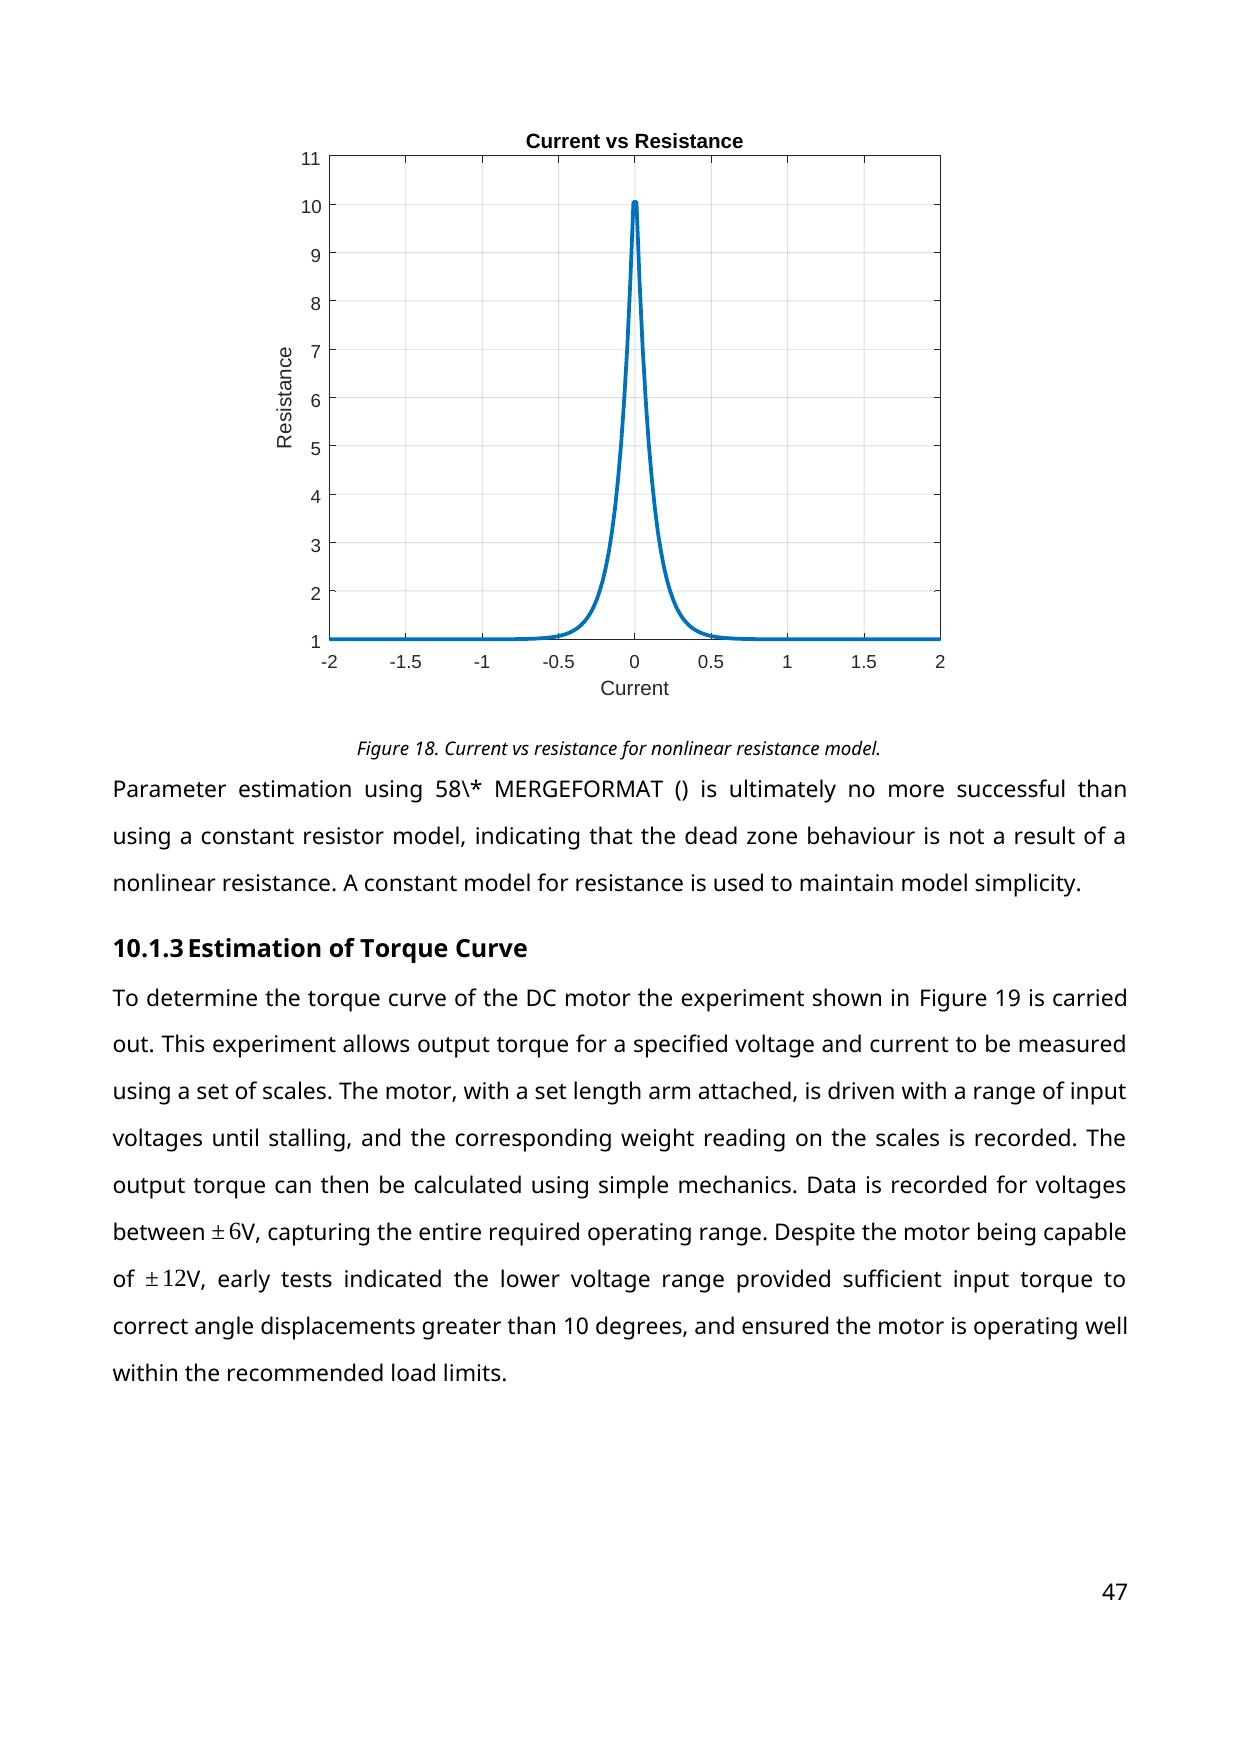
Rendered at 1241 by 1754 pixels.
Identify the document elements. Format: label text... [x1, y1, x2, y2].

text To determine the torque curve of the DC motor the experiment shown in Figure 19 is carried out. This experiment allows output torque for a specified voltage and current to be measured using a set of scales. The motor, with a set length arm attached, is driven with a range of input voltages until stalling, and the corresponding weight reading on the scales is recorded. The output torque can then be calculated using simple mechanics. Data is recorded for voltages between V, capturing the entire required operating range. Despite the motor being capable of V, early tests indicated the lower voltage range provided sufficient input torque to correct angle displacements greater than 10 degrees, and ensured the motor is operating well within the recommended load limits. [112, 982, 1128, 1388]
subtitle Estimation of Torque Curve [112, 931, 1128, 964]
text Parameter estimation using (58) is ultimately no more successful than using a constant resistor model, indicating that the dead zone behaviour is not a result of a nonlinear resistance. A constant model for resistance is used to maintain model simplicity. [112, 773, 1128, 898]
